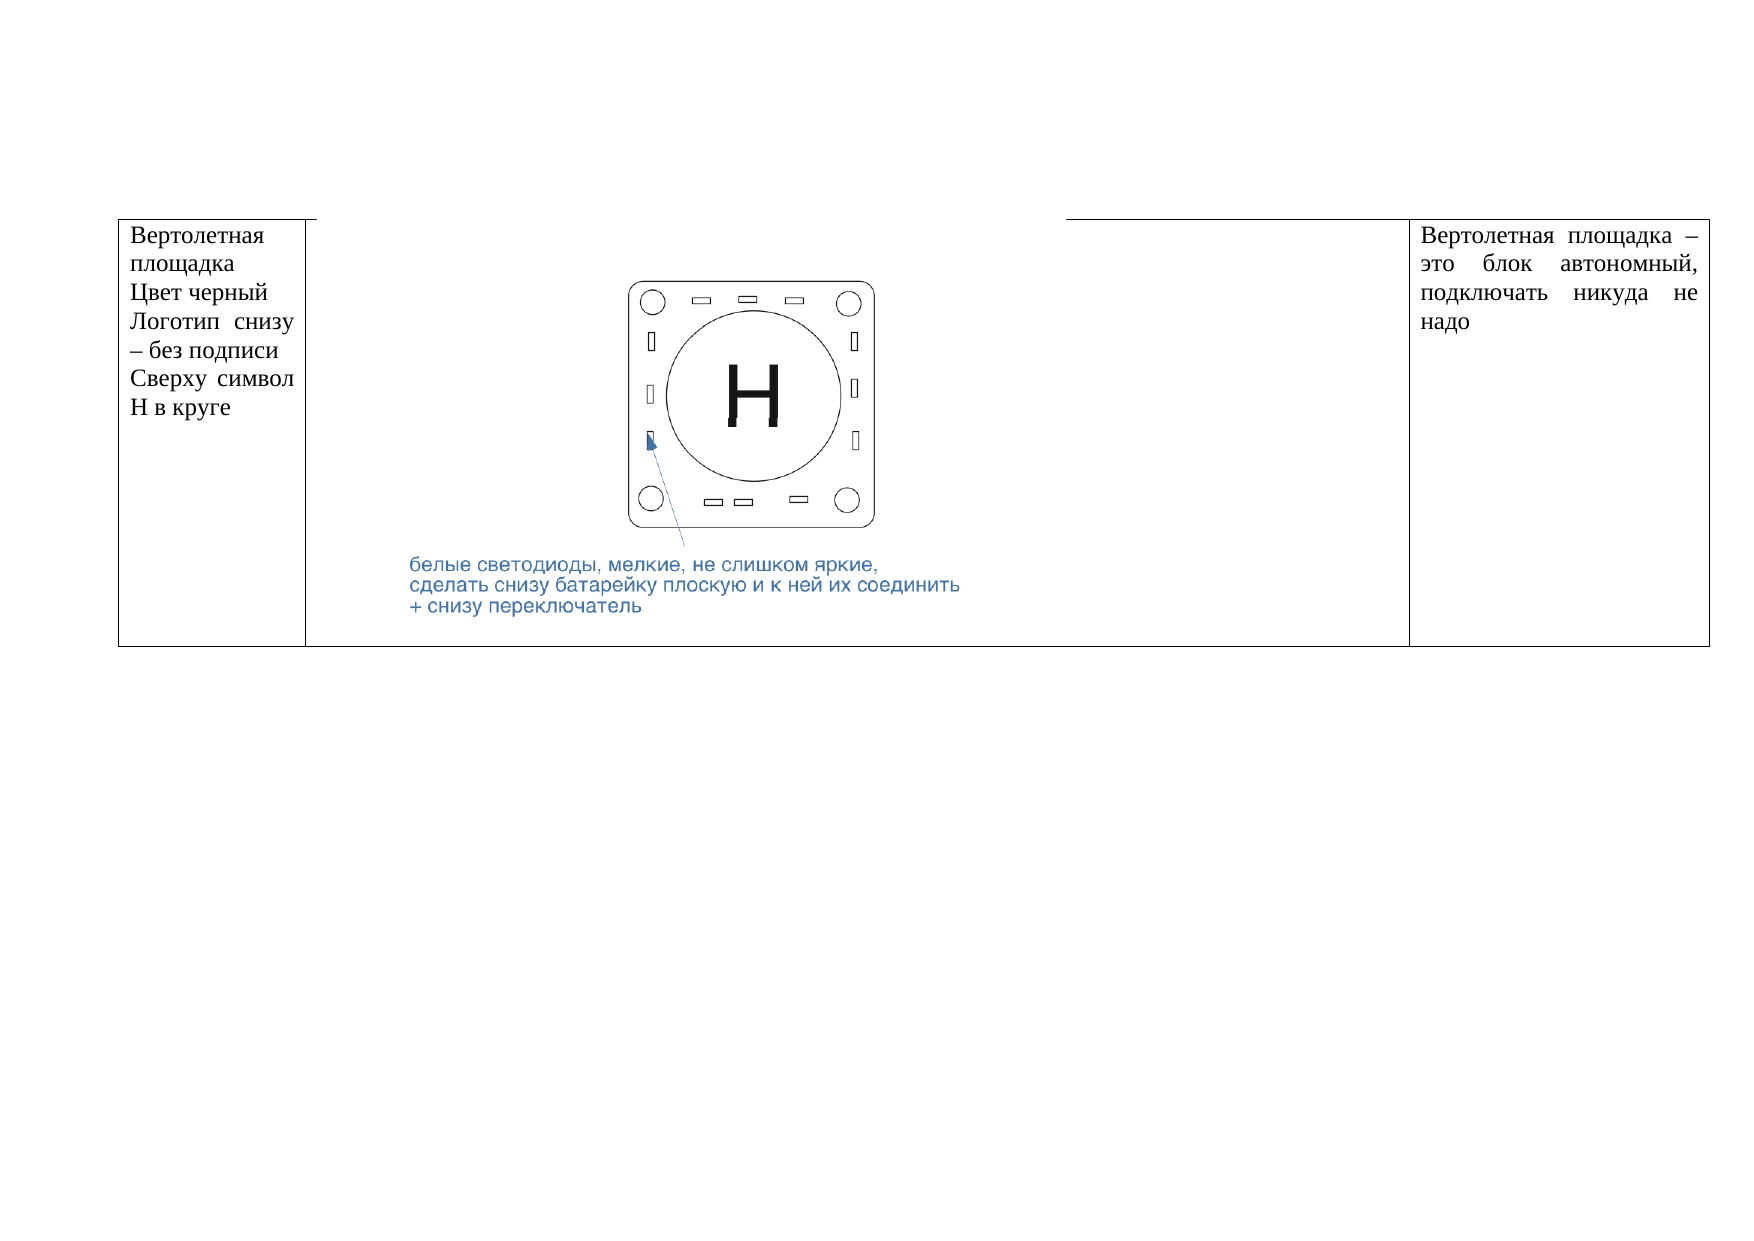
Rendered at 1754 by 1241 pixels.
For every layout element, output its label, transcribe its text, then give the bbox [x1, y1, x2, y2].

picture [316, 219, 1067, 646]
table_cell [1067, 220, 1409, 646]
table_cell [306, 220, 316, 646]
table_cell Вертолетная площадка Цвет черный Логотип снизу – без подписи Сверху символ H в круге [119, 220, 305, 646]
table_cell Вертолетная площадка – это блок автономный, подключать никуда не надо [1410, 220, 1709, 646]
